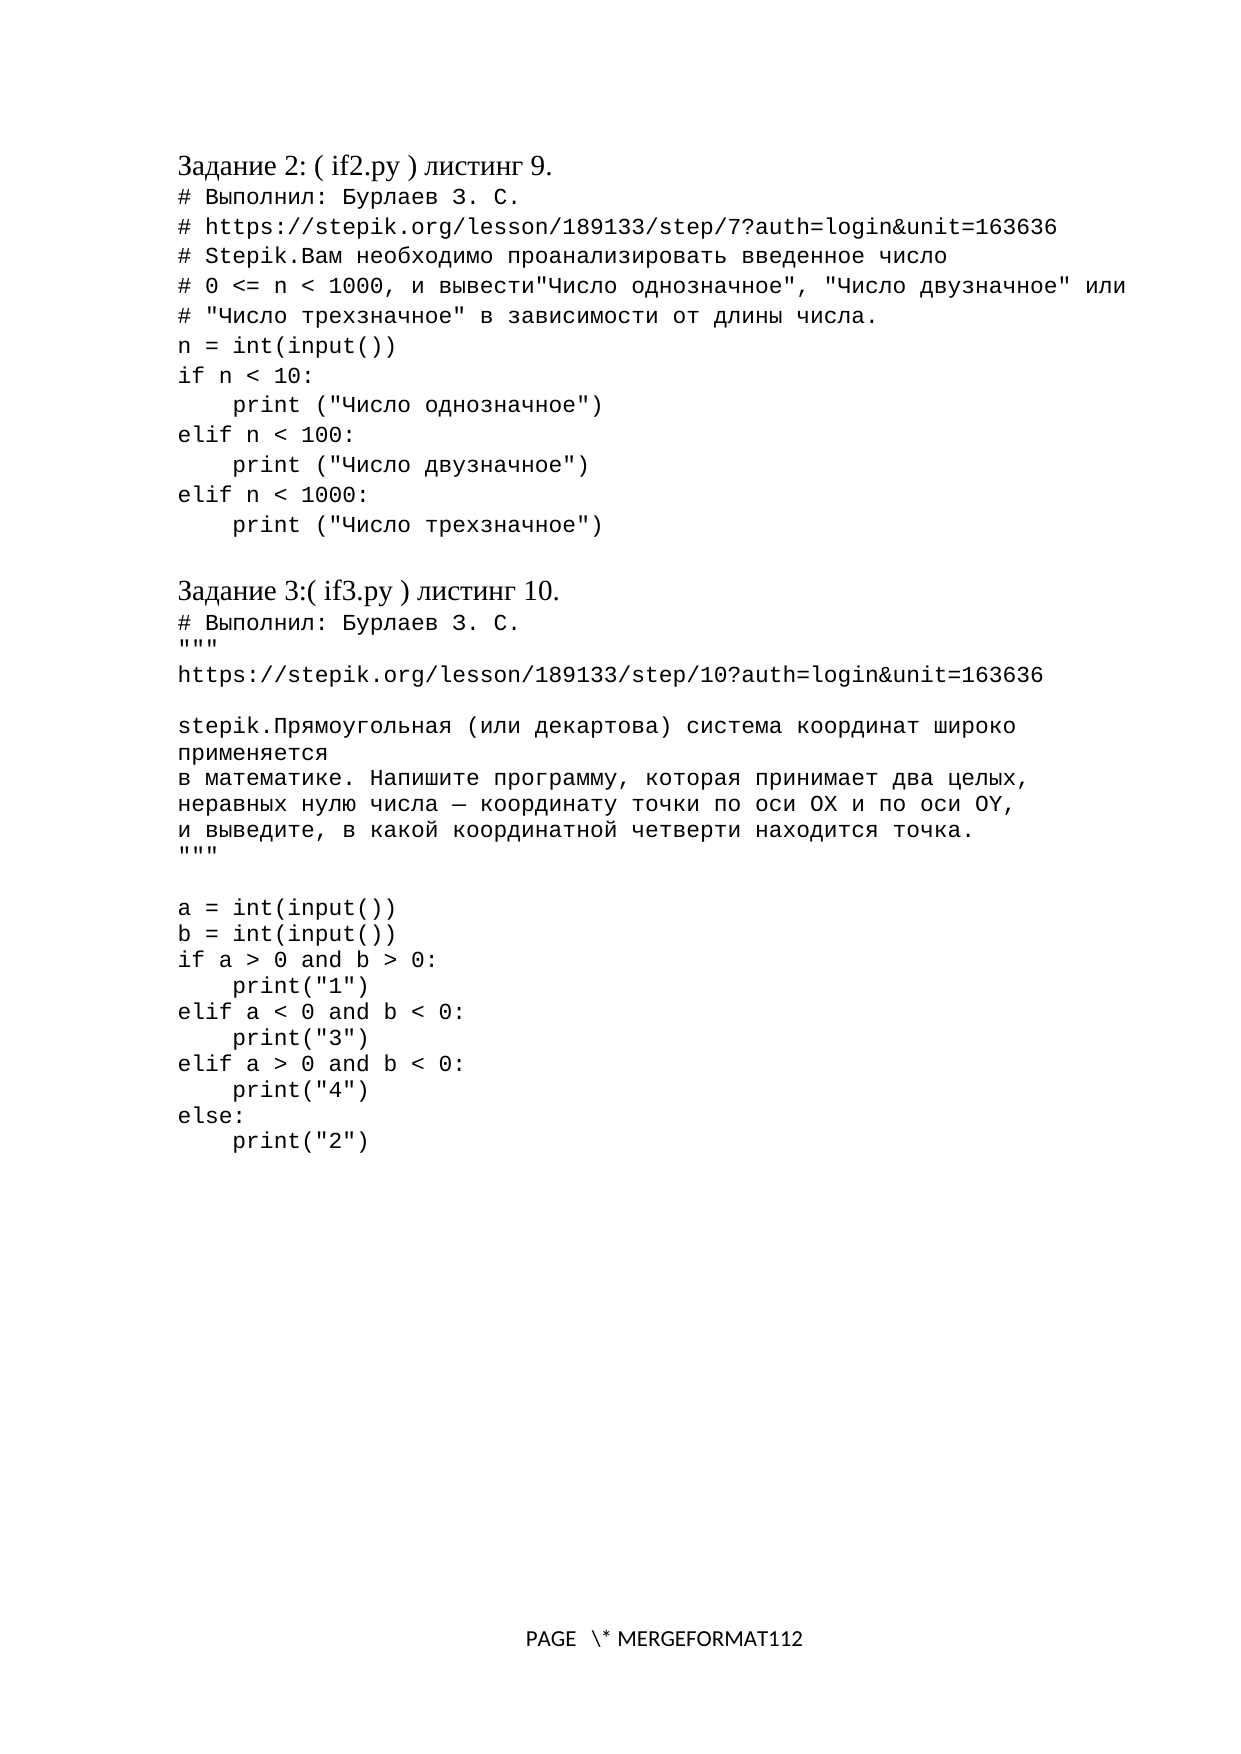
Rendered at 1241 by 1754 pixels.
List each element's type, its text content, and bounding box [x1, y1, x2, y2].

text """ [177, 844, 1152, 871]
text else: [177, 1104, 1152, 1130]
text if a > 0 and b > 0: [177, 948, 1152, 974]
text """ [177, 637, 1152, 663]
text # 0 <= n < 1000, и вывести"Число однозначное", "Число двузначное" или [177, 275, 1152, 301]
text неравных нулю числа — координату точки по оси OX и по оси OY, [177, 793, 1152, 819]
text print("3") [177, 1026, 1152, 1052]
text print ("Число однозначное") [177, 394, 1152, 420]
text a = int(input()) [177, 896, 1152, 922]
text elif a < 0 and b < 0: [177, 1000, 1152, 1026]
text b = int(input()) [177, 922, 1152, 948]
text if n < 10: [177, 364, 1152, 390]
text print("4") [177, 1078, 1152, 1104]
text Задание 2: ( if2.py ) листинг 9. # Выполнил: Бурлаев З. С. [177, 148, 1152, 211]
text print("2") [177, 1130, 1152, 1156]
text # https://stepik.org/lesson/189133/step/7?auth=login&unit=163636 [177, 215, 1152, 241]
text elif a > 0 and b < 0: [177, 1052, 1152, 1078]
text # "Число трехзначное" в зависимости от длины числа. [177, 304, 1152, 330]
text # Выполнил: Бурлаев З. С. [177, 611, 1152, 637]
text print ("Число трехзначное") [177, 513, 1152, 539]
text Задание 3:( if3.py ) листинг 10. [177, 573, 1152, 606]
text https://stepik.org/lesson/189133/step/10?auth=login&unit=163636 [177, 663, 1152, 689]
text elif n < 1000: [177, 483, 1152, 509]
text print ("Число двузначное") [177, 453, 1152, 479]
text n = int(input()) [177, 334, 1152, 360]
text elif n < 100: [177, 424, 1152, 449]
text print("1") [177, 974, 1152, 1000]
text и выведите, в какой координатной четверти находится точка. [177, 819, 1152, 844]
text stepik.Прямоугольная (или декартова) система координат широко применяется [177, 715, 1152, 767]
text в математике. Напишите программу, которая принимает два целых, [177, 767, 1152, 793]
text # Stepik.Вам необходимо проанализировать введенное число [177, 245, 1152, 271]
